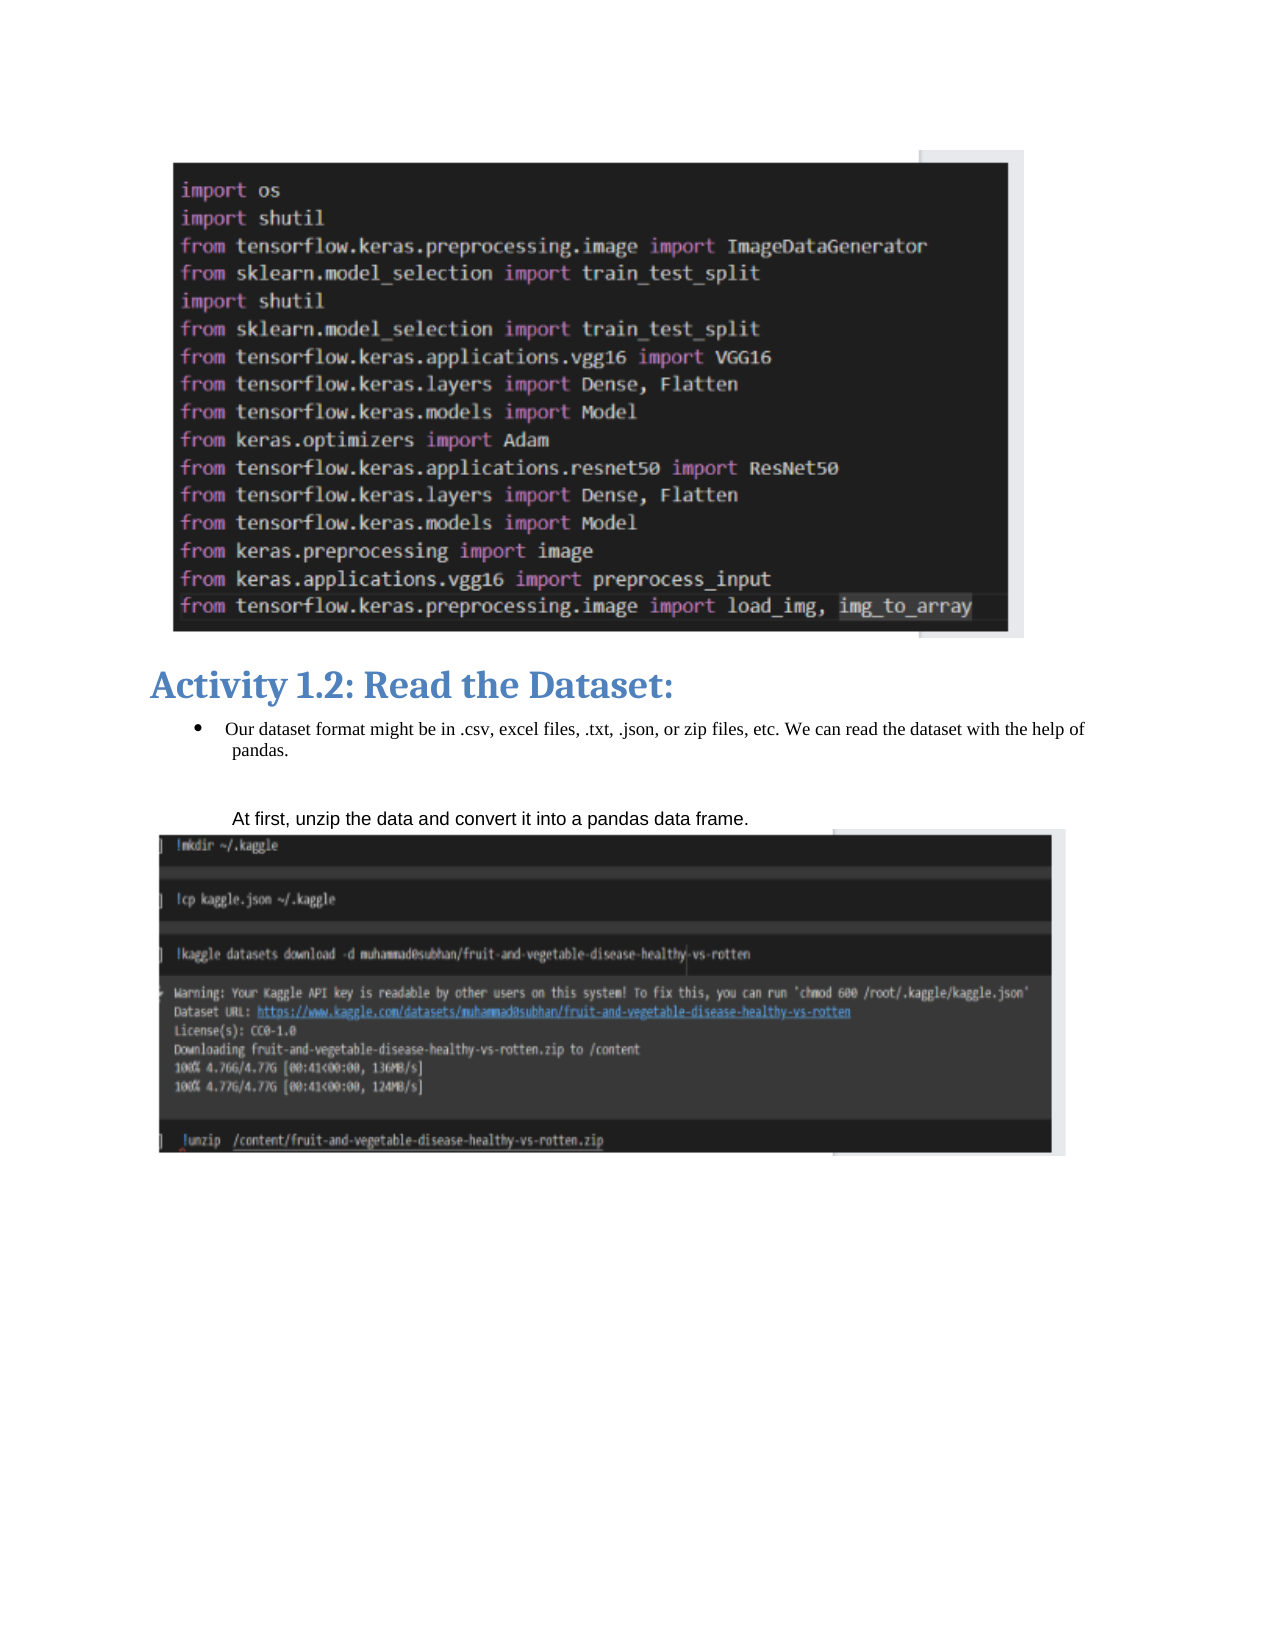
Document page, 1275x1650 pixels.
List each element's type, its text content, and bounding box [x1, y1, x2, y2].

picture [150, 829, 1066, 1156]
subtitle Activity 1.2: Read the Dataset: [150, 663, 1125, 708]
list Our dataset format might be in .csv, excel files, .txt, .json, or zip files, etc. We can read the dataset with the help of pandas. [194, 717, 1125, 761]
picture [150, 150, 1024, 638]
text At first, unzip the data and convert it into a pandas data frame. [232, 808, 1125, 829]
